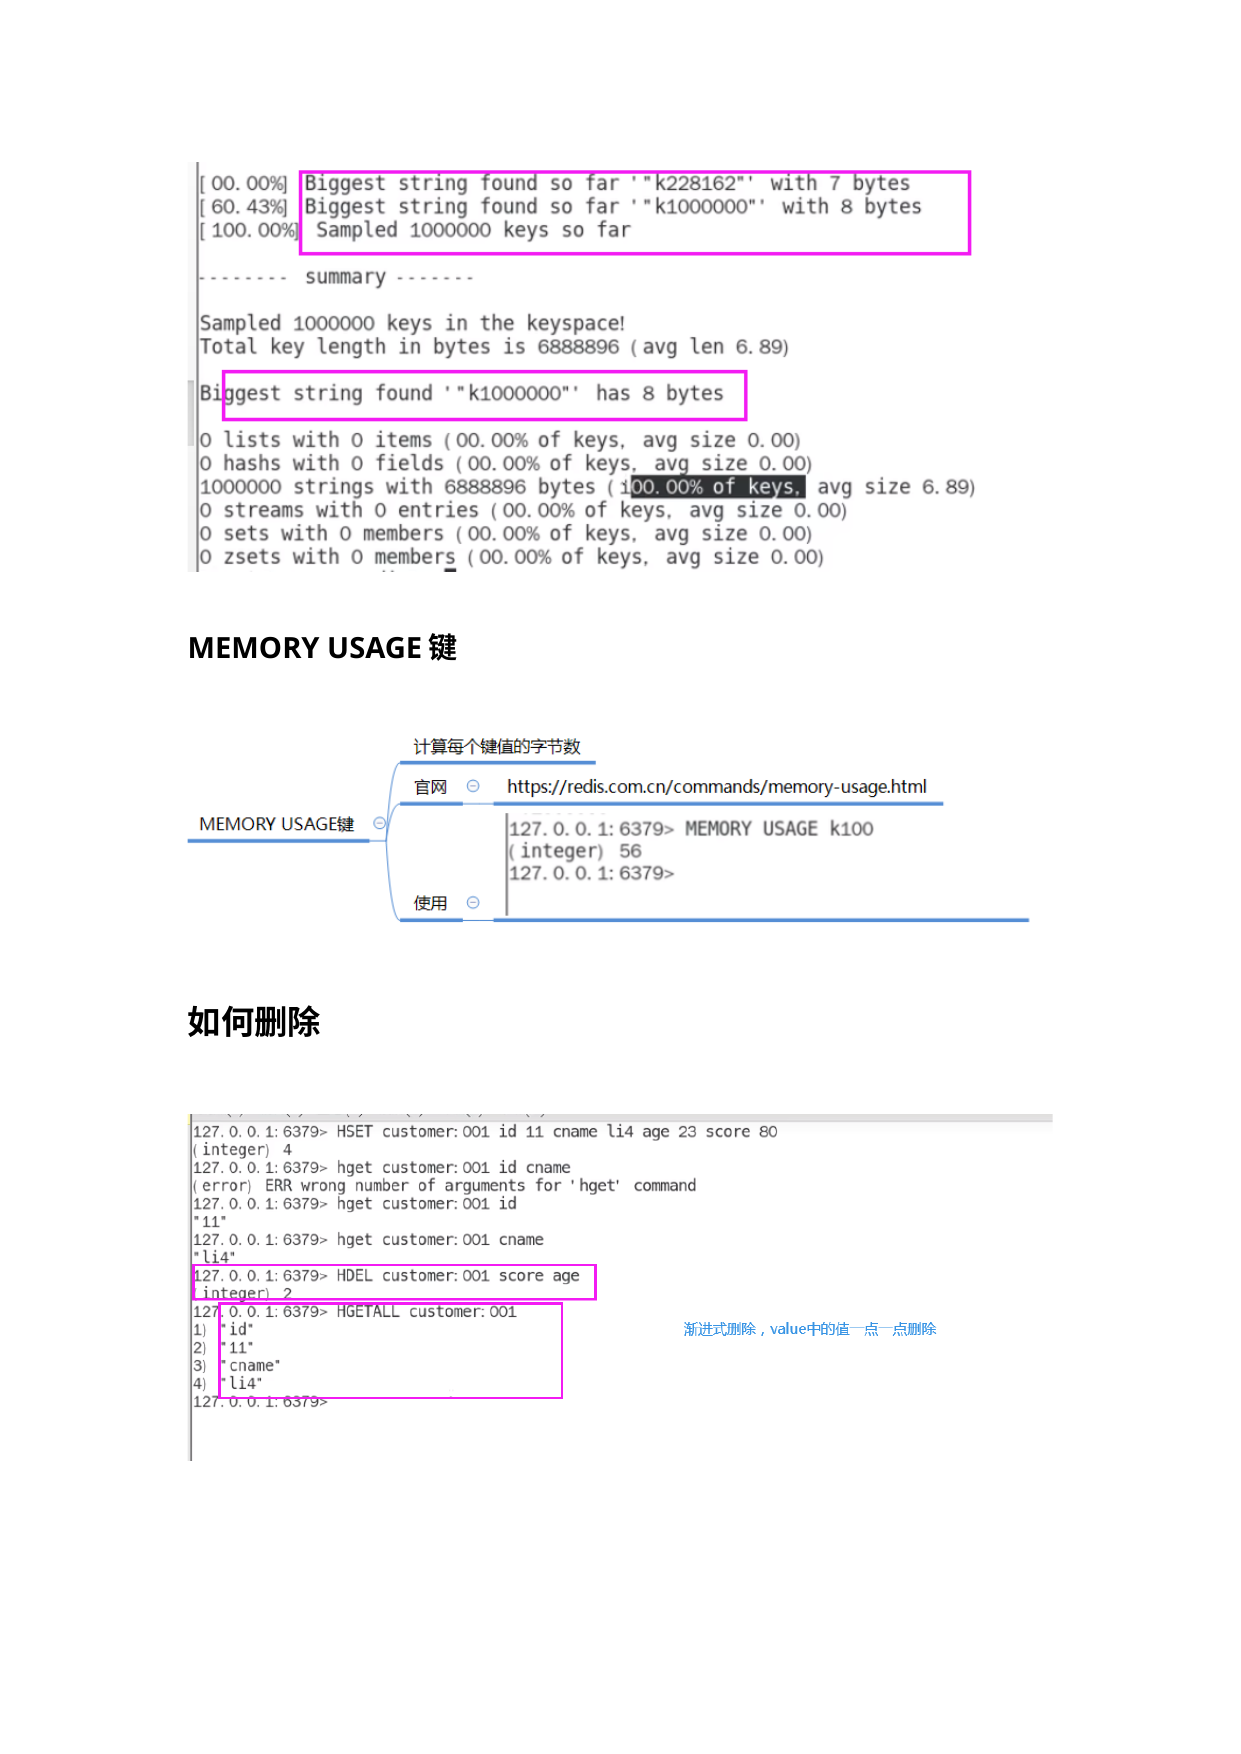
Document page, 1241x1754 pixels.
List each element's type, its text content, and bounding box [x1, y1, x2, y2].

subtitle MEMORY USAGE键 [187, 614, 1053, 679]
picture [187, 162, 1053, 572]
picture [187, 1114, 1053, 1461]
picture [187, 732, 1053, 936]
subtitle 如何删除 [187, 987, 1053, 1052]
